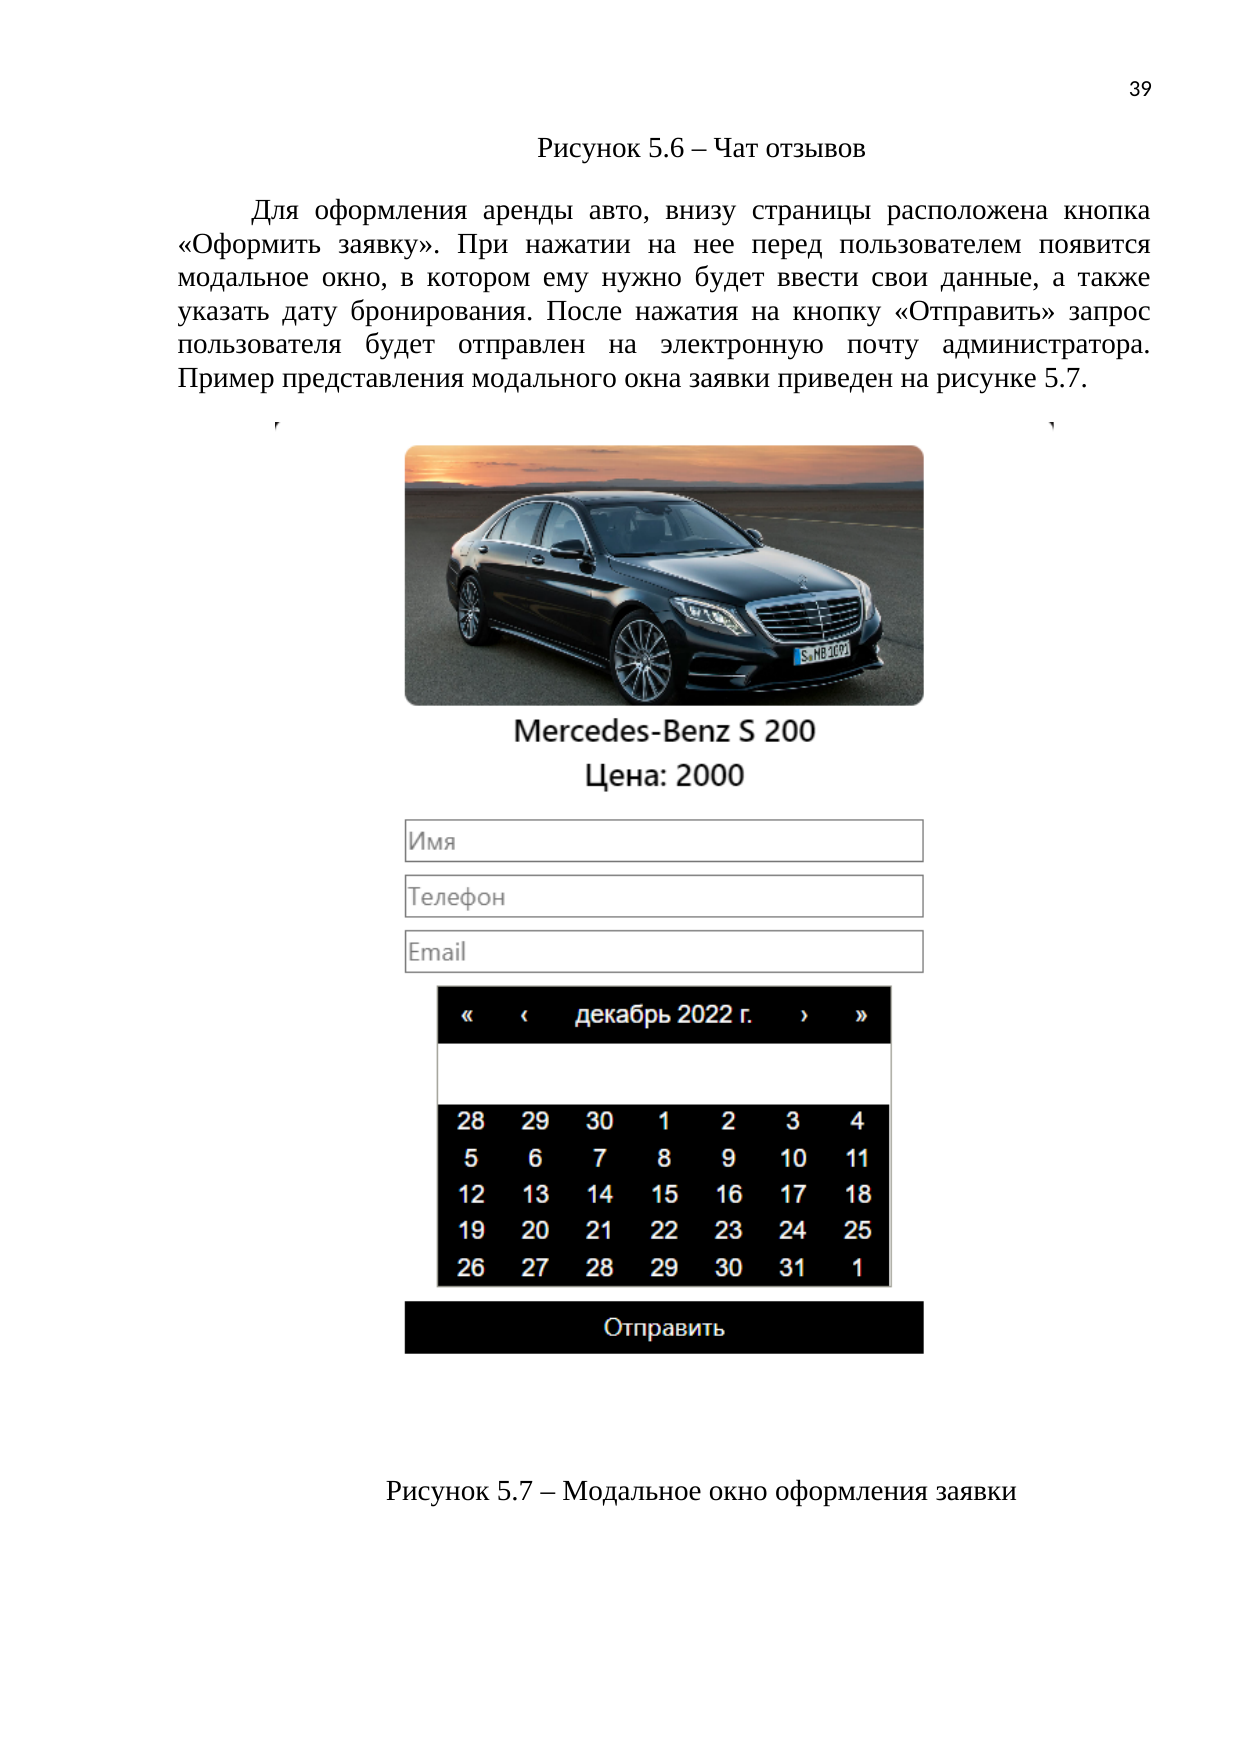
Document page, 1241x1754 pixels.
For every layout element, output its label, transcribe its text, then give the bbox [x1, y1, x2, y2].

picture [275, 422, 1054, 1444]
text Для оформления аренды авто, внизу страницы расположена кнопка «Оформить заявку». При нажатии на нее перед пользователем появится модальное окно, в котором ему нужно будет ввести свои данные, а также указать дату бронирования. После нажатия на кнопку «Отправить» запрос пользователя будет отправлен на электронную почту администратора. Пример представления модального окна заявки приведен на рисунке 5.7. [177, 192, 1152, 394]
text Рисунок 5.7 – Модальное окно оформления заявки [177, 1473, 1152, 1506]
text Рисунок 5.6 – Чат отзывов [177, 130, 1152, 163]
